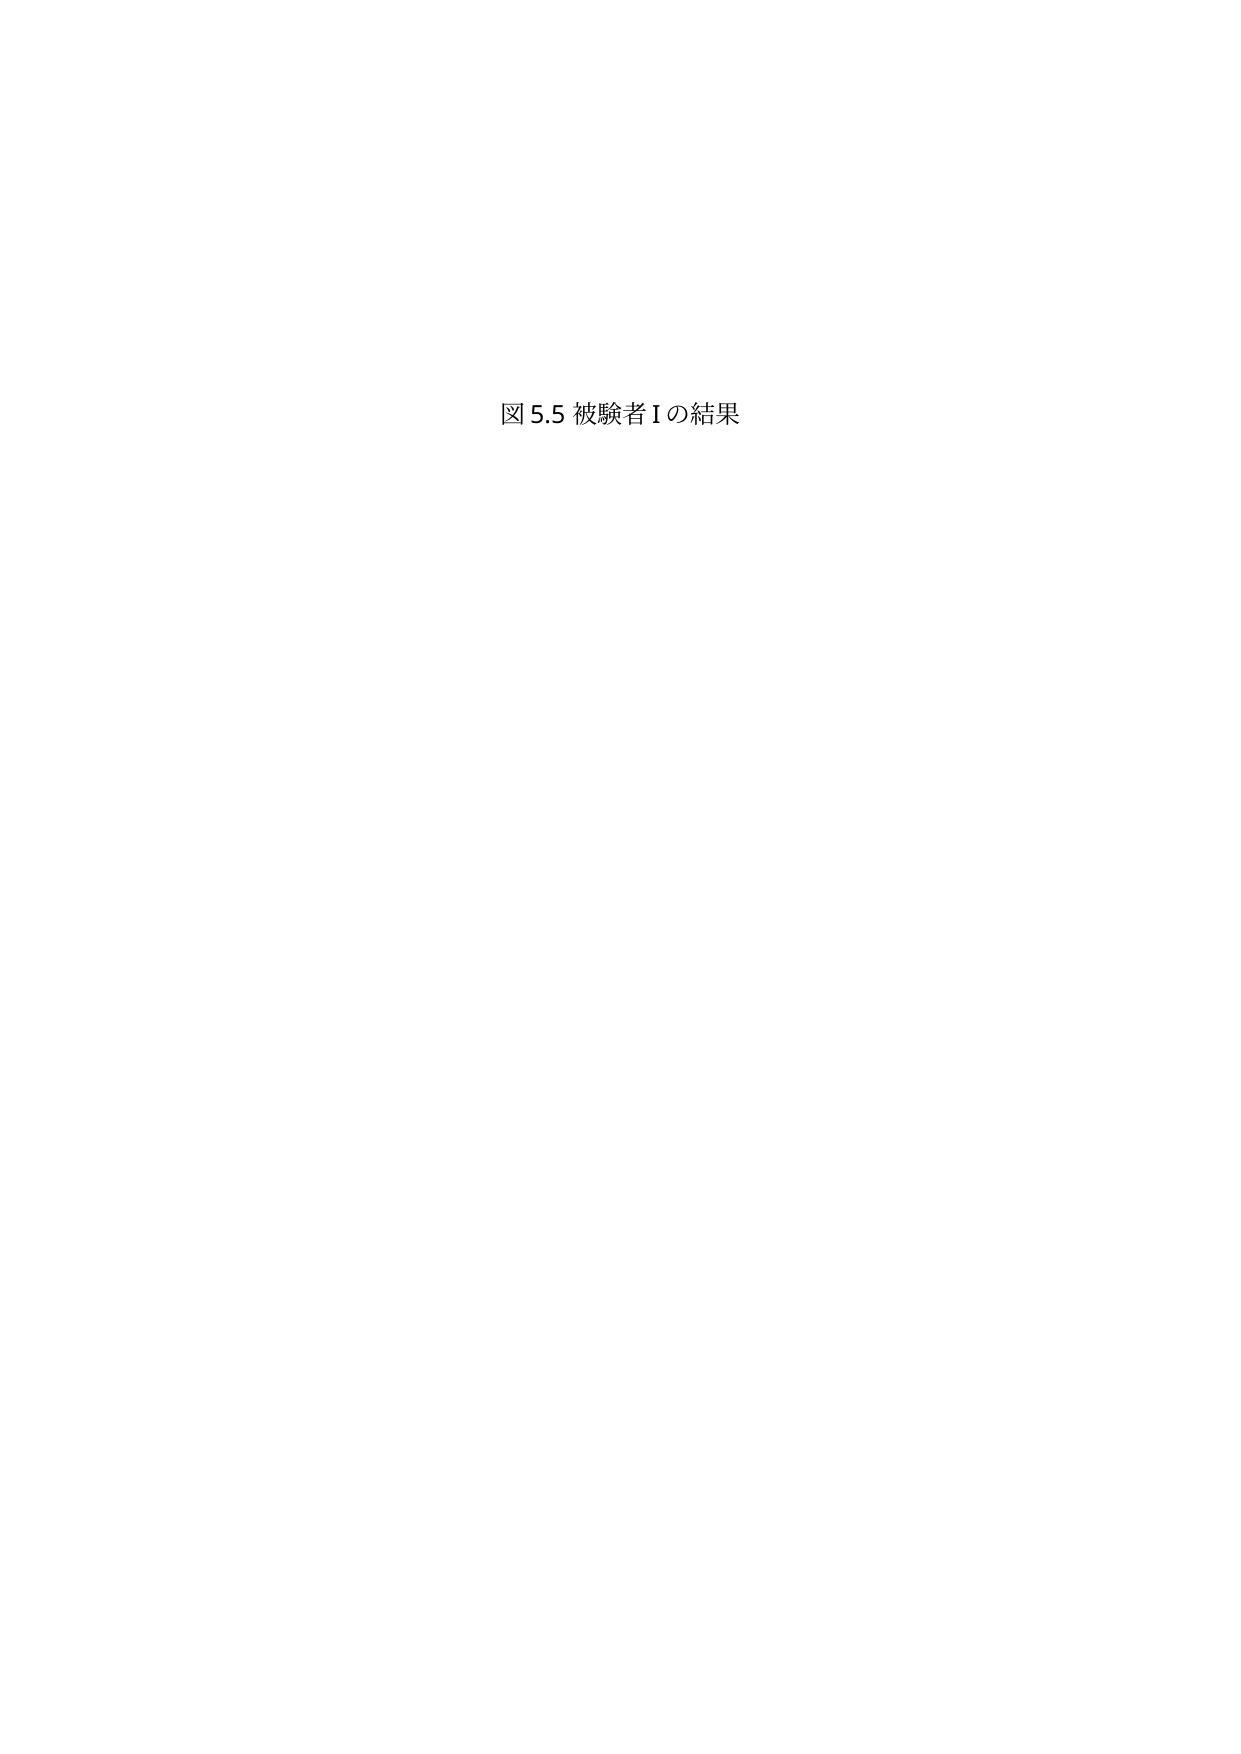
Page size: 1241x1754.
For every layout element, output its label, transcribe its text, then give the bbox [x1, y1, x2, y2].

text 図5.5 被験者Iの結果 [177, 392, 1063, 433]
